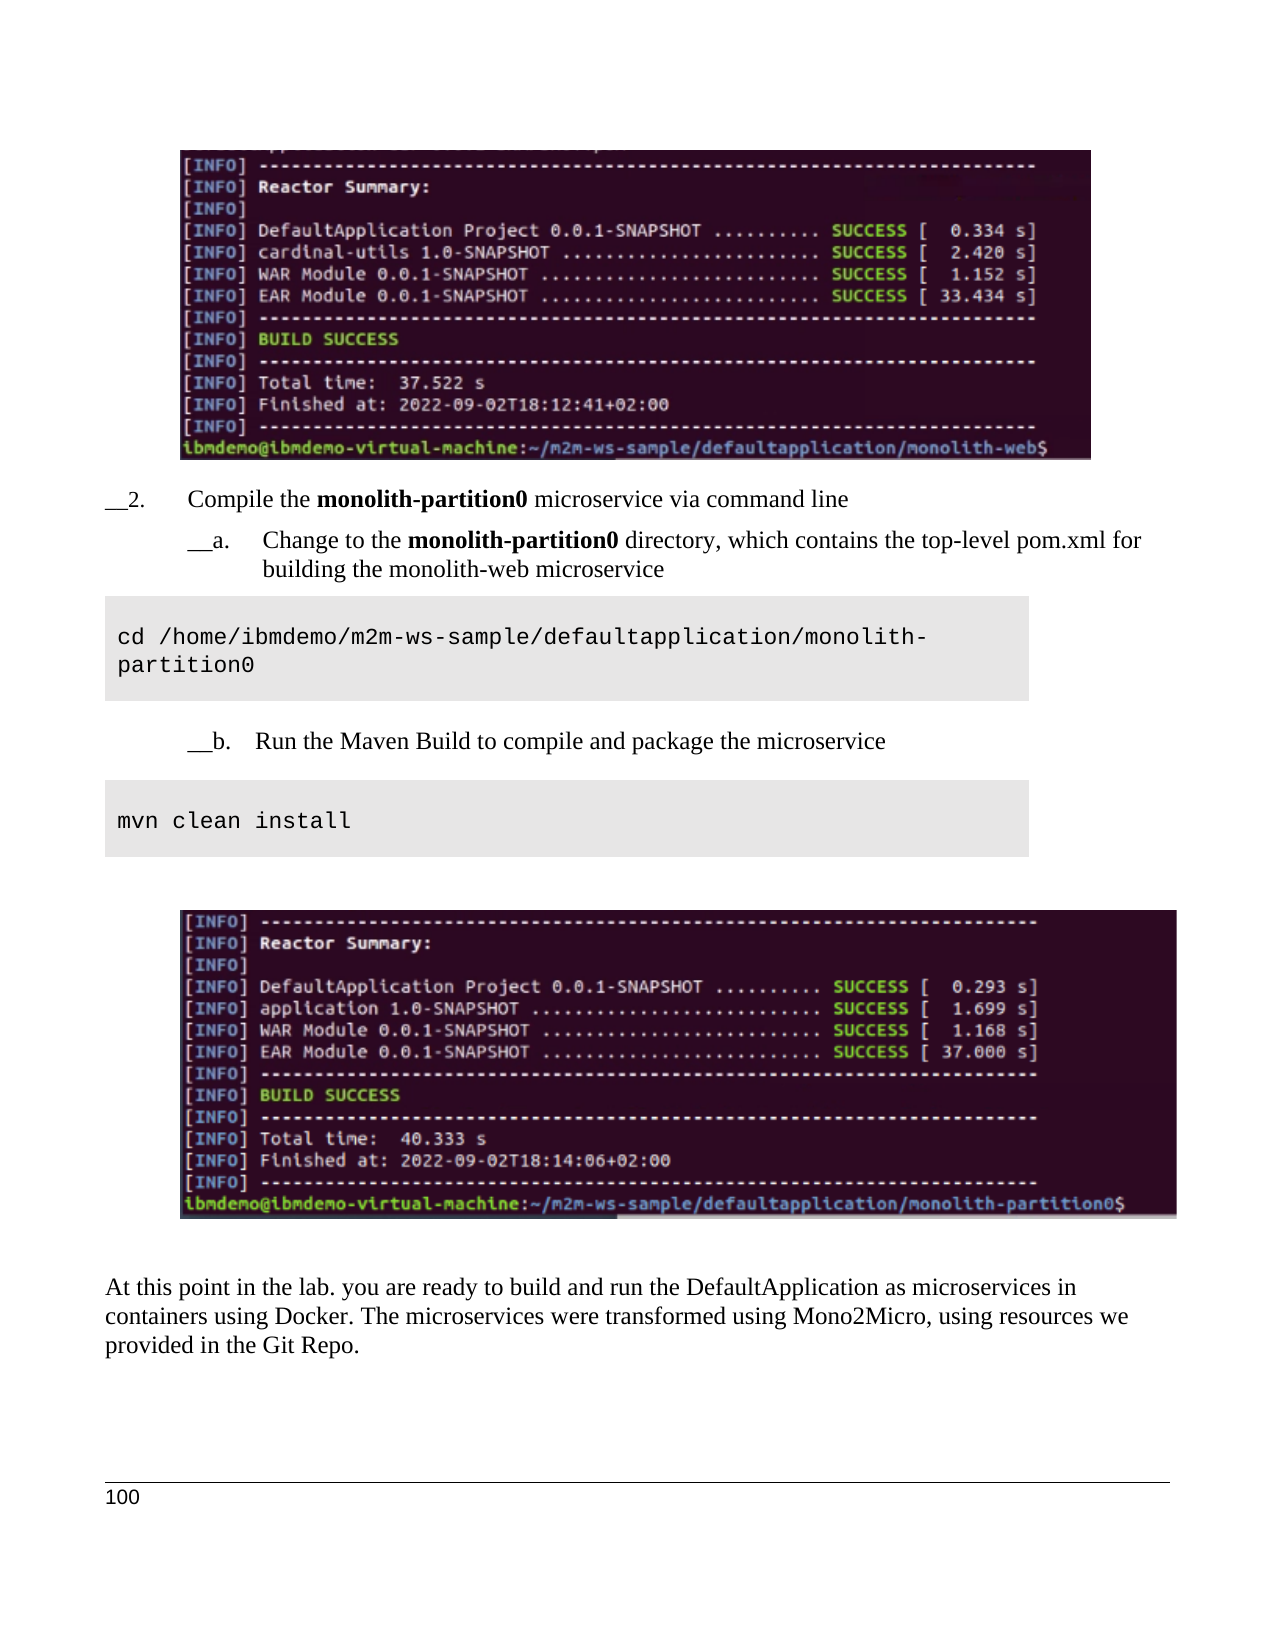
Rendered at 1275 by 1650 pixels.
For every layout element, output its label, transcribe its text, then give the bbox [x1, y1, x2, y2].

list Change to the monolith-partition0 directory, which contains the top-level pom.xml for building the monolith-web microservice [187, 526, 1170, 583]
table_header cd /home/ibmdemo/m2m-ws-sample/defaultapplication/monolith-partition0 [105, 596, 1029, 701]
picture [180, 150, 1091, 460]
list Run the Maven Build to compile and package the microservice [187, 726, 1170, 754]
text At this point in the lab. you are ready to build and run the DefaultApplication as microservices in containers using Docker. The microservices were transformed using Mono2Micro, using resources we provided in the Git Repo. [105, 1272, 1170, 1358]
picture [180, 910, 1177, 1219]
table_header mvn clean install [105, 780, 1029, 857]
list Compile the monolith-partition0 microservice via command line [105, 484, 1170, 513]
